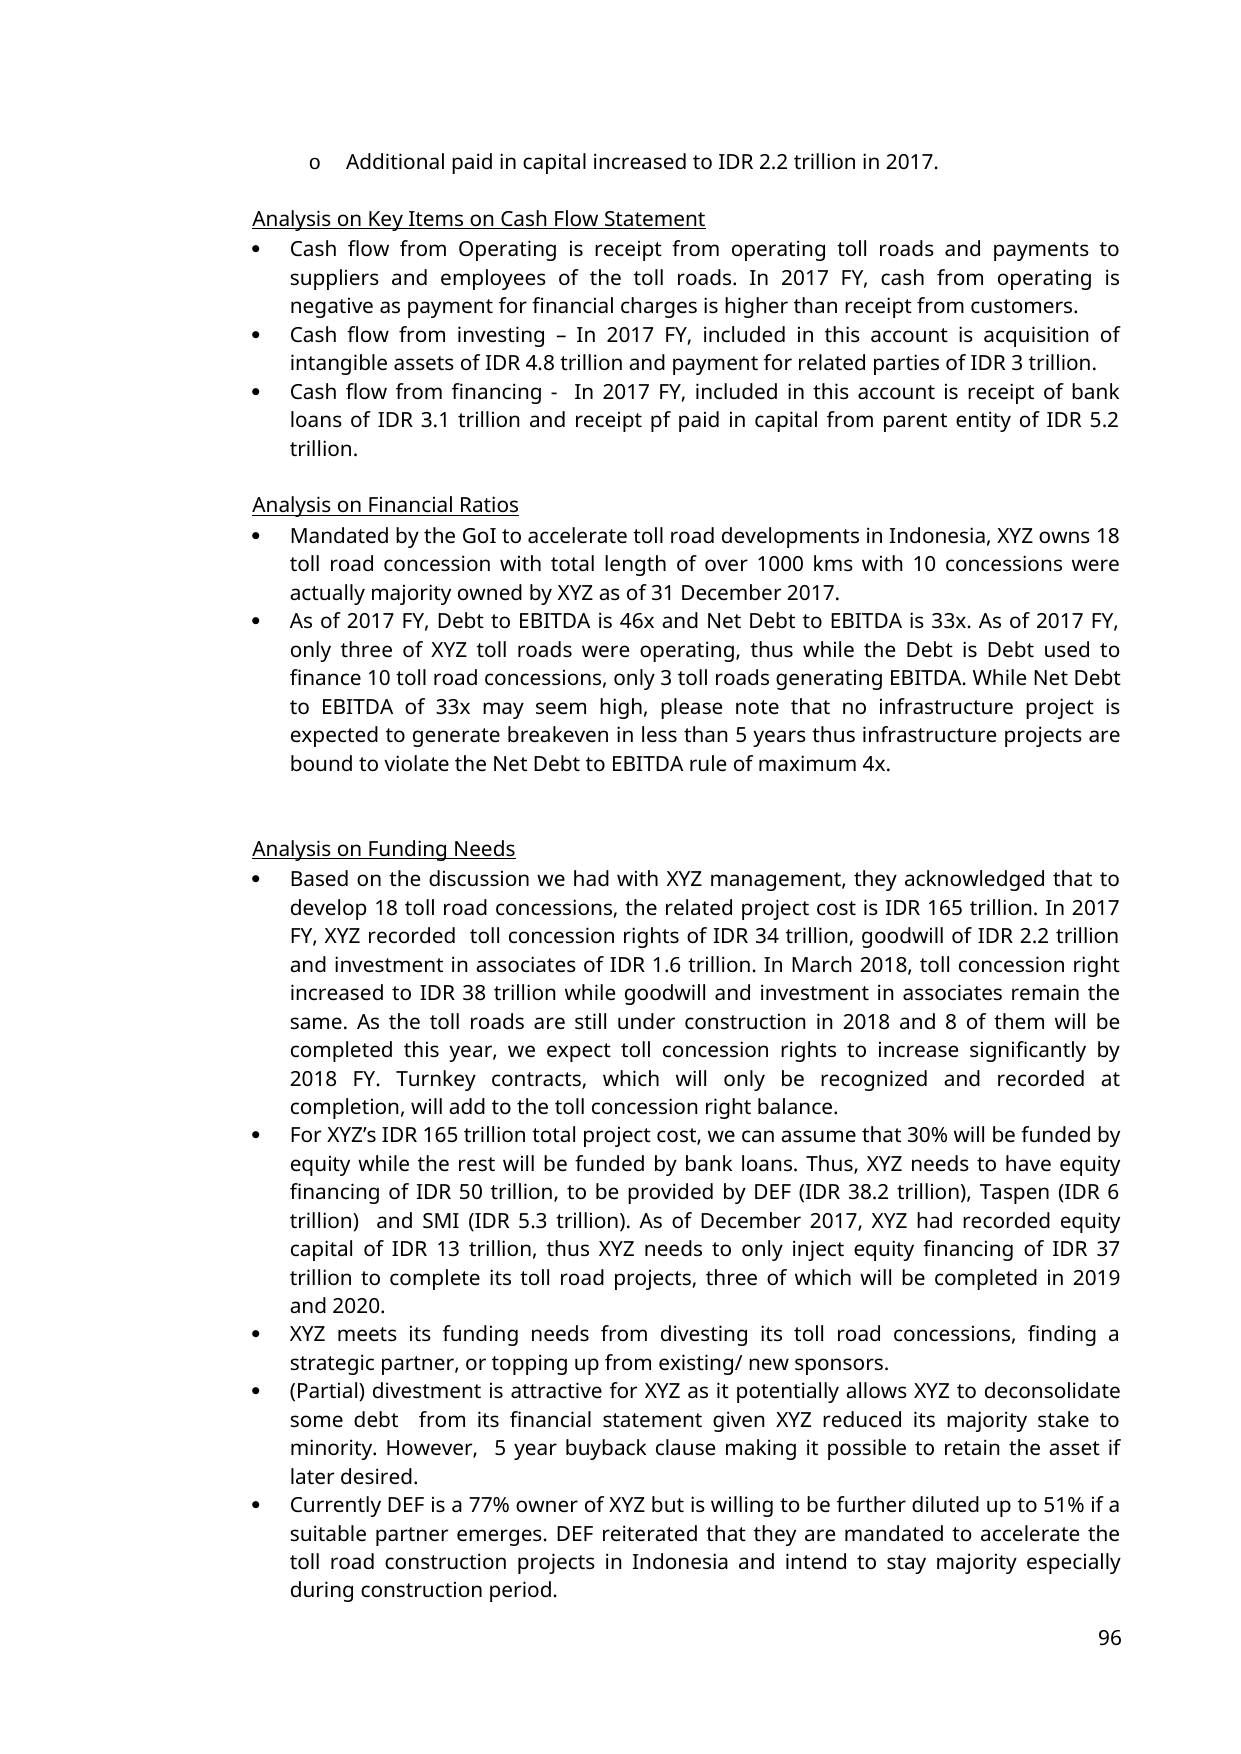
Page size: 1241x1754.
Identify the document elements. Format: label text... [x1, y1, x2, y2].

list XYZ meets its funding needs from divesting its toll road concessions, finding a strategic partner, or topping up from existing/ new sponsors. [252, 1319, 1122, 1376]
list Mandated by the GoI to accelerate toll road developments in Indonesia, XYZ owns 18 toll road concession with total length of over 1000 kms with 10 concessions were actually majority owned by XYZ as of 31 December 2017. [252, 521, 1122, 606]
list For XYZ’s IDR 165 trillion total project cost, we can assume that 30% will be funded by equity while the rest will be funded by bank loans. Thus, XYZ needs to have equity financing of IDR 50 trillion, to be provided by DEF (IDR 38.2 trillion), Taspen (IDR 6 trillion) and SMI (IDR 5.3 trillion). As of December 2017, XYZ had recorded equity capital of IDR 13 trillion, thus XYZ needs to only inject equity financing of IDR 37 trillion to complete its toll road projects, three of which will be completed in 2019 and 2020. [252, 1121, 1122, 1319]
list Additional paid in capital increased to IDR 2.2 trillion in 2017. [308, 147, 1122, 176]
list (Partial) divestment is attractive for XYZ as it potentially allows XYZ to deconsolidate some debt from its financial statement given XYZ reduced its majority stake to minority. However, 5 year buyback clause making it possible to retain the asset if later desired. [252, 1376, 1122, 1490]
list Based on the discussion we had with XYZ management, they acknowledged that to develop 18 toll road concessions, the related project cost is IDR 165 trillion. In 2017 FY, XYZ recorded toll concession rights of IDR 34 trillion, goodwill of IDR 2.2 trillion and investment in associates of IDR 1.6 trillion. In March 2018, toll concession right increased to IDR 38 trillion while goodwill and investment in associates remain the same. As the toll roads are still under construction in 2018 and 8 of them will be completed this year, we expect toll concession rights to increase significantly by 2018 FY. Turnkey contracts, which will only be recognized and recorded at completion, will add to the toll concession right balance. [252, 864, 1122, 1121]
text Analysis on Key Items on Cash Flow Statement [252, 204, 1122, 232]
text Analysis on Financial Ratios [252, 491, 1122, 519]
list Cash flow from financing - In 2017 FY, included in this account is receipt of bank loans of IDR 3.1 trillion and receipt pf paid in capital from parent entity of IDR 5.2 trillion. [252, 377, 1122, 462]
text Analysis on Funding Needs [252, 834, 1122, 862]
list Cash flow from Operating is receipt from operating toll roads and payments to suppliers and employees of the toll roads. In 2017 FY, cash from operating is negative as payment for financial charges is higher than receipt from customers. [252, 234, 1122, 320]
list Currently DEF is a 77% owner of XYZ but is willing to be further diluted up to 51% if a suitable partner emerges. DEF reiterated that they are mandated to accelerate the toll road construction projects in Indonesia and intend to stay majority especially during construction period. [252, 1490, 1122, 1604]
list Cash flow from investing – In 2017 FY, included in this account is acquisition of intangible assets of IDR 4.8 trillion and payment for related parties of IDR 3 trillion. [252, 320, 1122, 377]
list As of 2017 FY, Debt to EBITDA is 46x and Net Debt to EBITDA is 33x. As of 2017 FY, only three of XYZ toll roads were operating, thus while the Debt is Debt used to finance 10 toll road concessions, only 3 toll roads generating EBITDA. While Net Debt to EBITDA of 33x may seem high, please note that no infrastructure project is expected to generate breakeven in less than 5 years thus infrastructure projects are bound to violate the Net Debt to EBITDA rule of maximum 4x. [252, 606, 1122, 777]
